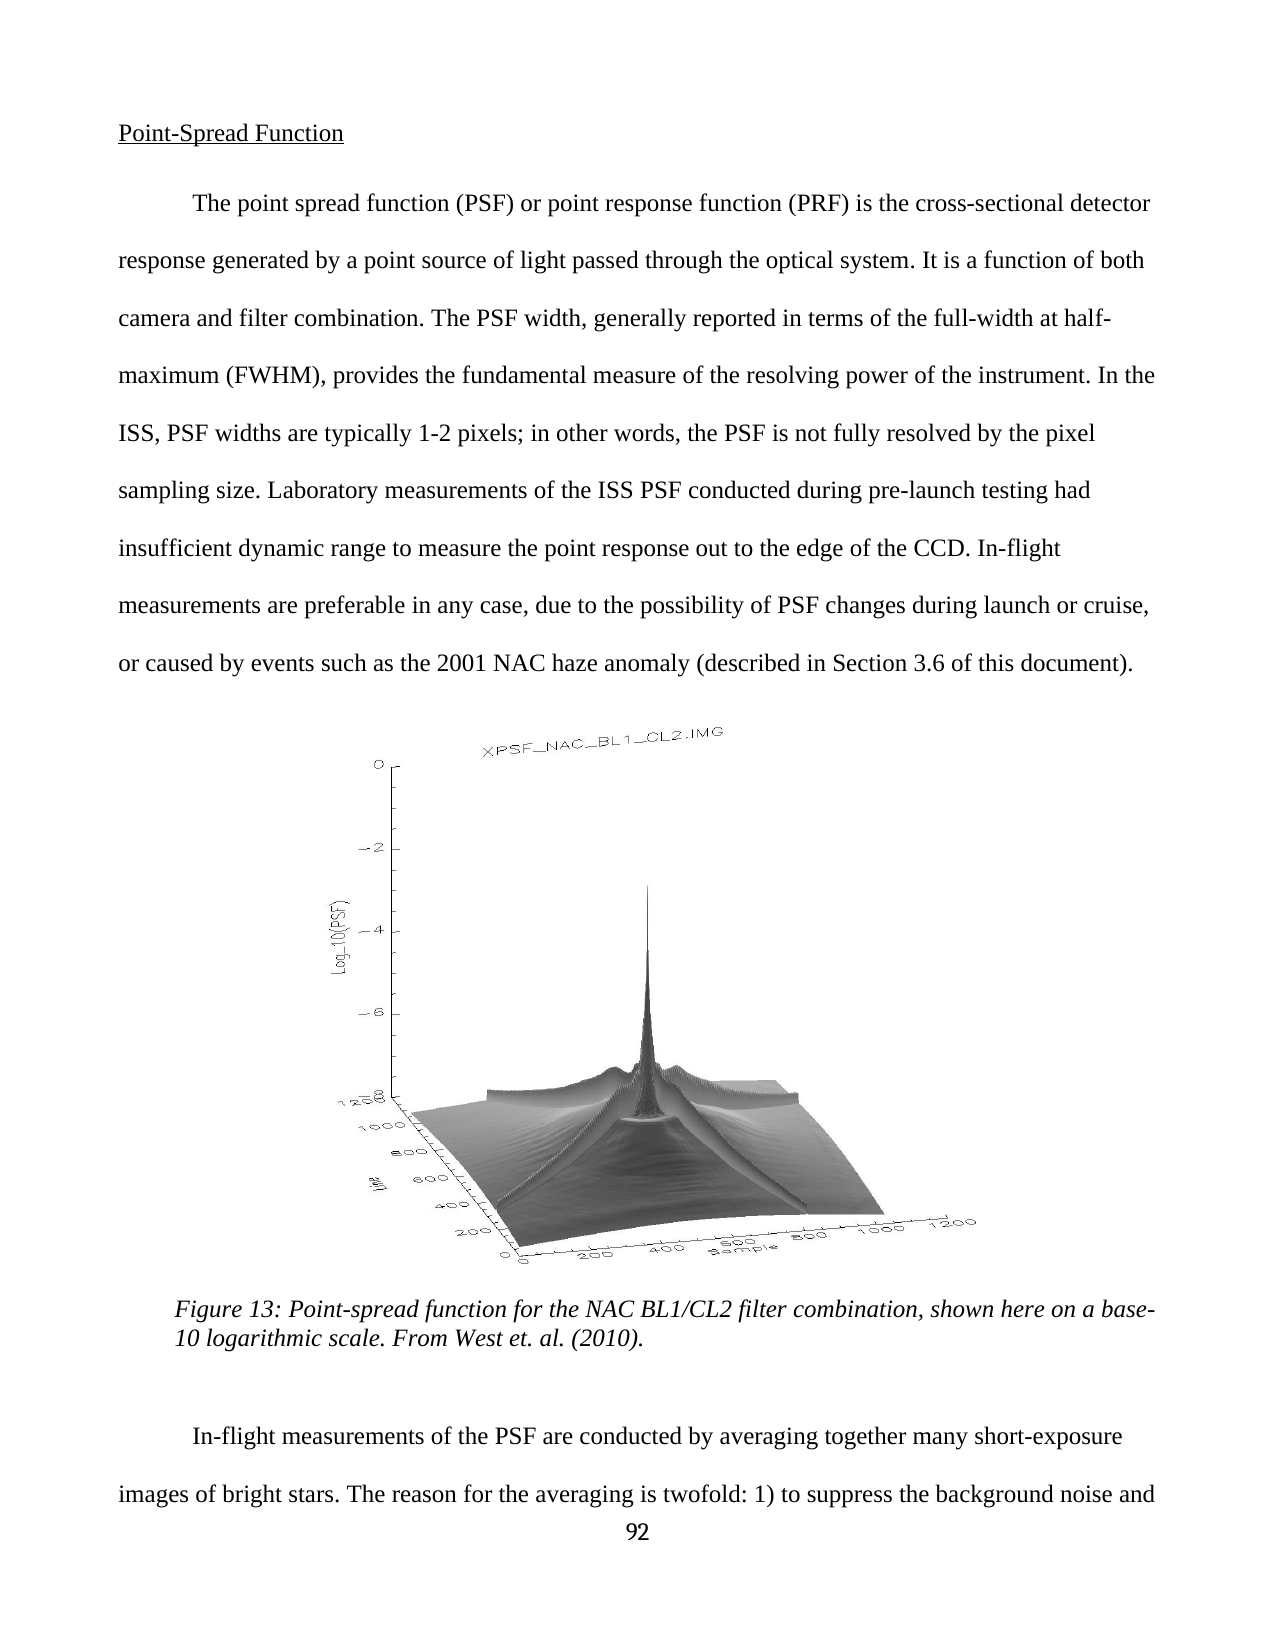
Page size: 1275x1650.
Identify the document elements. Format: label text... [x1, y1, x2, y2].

text The point spread function (PSF) or point response function (PRF) is the cross-sectional detector response generated by a point source of light passed through the optical system. It is a function of both camera and filter combination. The PSF width, generally reported in terms of the full-width at half-maximum (FWHM), provides the fundamental measure of the resolving power of the instrument. In the ISS, PSF widths are typically 1-2 pixels; in other words, the PSF is not fully resolved by the pixel sampling size. Laboratory measurements of the ISS PSF conducted during pre-launch testing had insufficient dynamic range to measure the point response out to the edge of the CCD. In-flight measurements are preferable in any case, due to the possibility of PSF changes during launch or cruise, or caused by events such as the 2001 NAC haze anomaly (described in Section 3.6 of this document). [118, 188, 1157, 677]
subtitle Point-Spread Function [118, 118, 1157, 147]
text Figure 13: Point-spread function for the NAC BL1/CL2 filter combination, shown here on a base-10 logarithmic scale. From West et. al. (2010). [174, 1294, 1157, 1351]
picture [285, 718, 990, 1282]
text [118, 1421, 1157, 1508]
